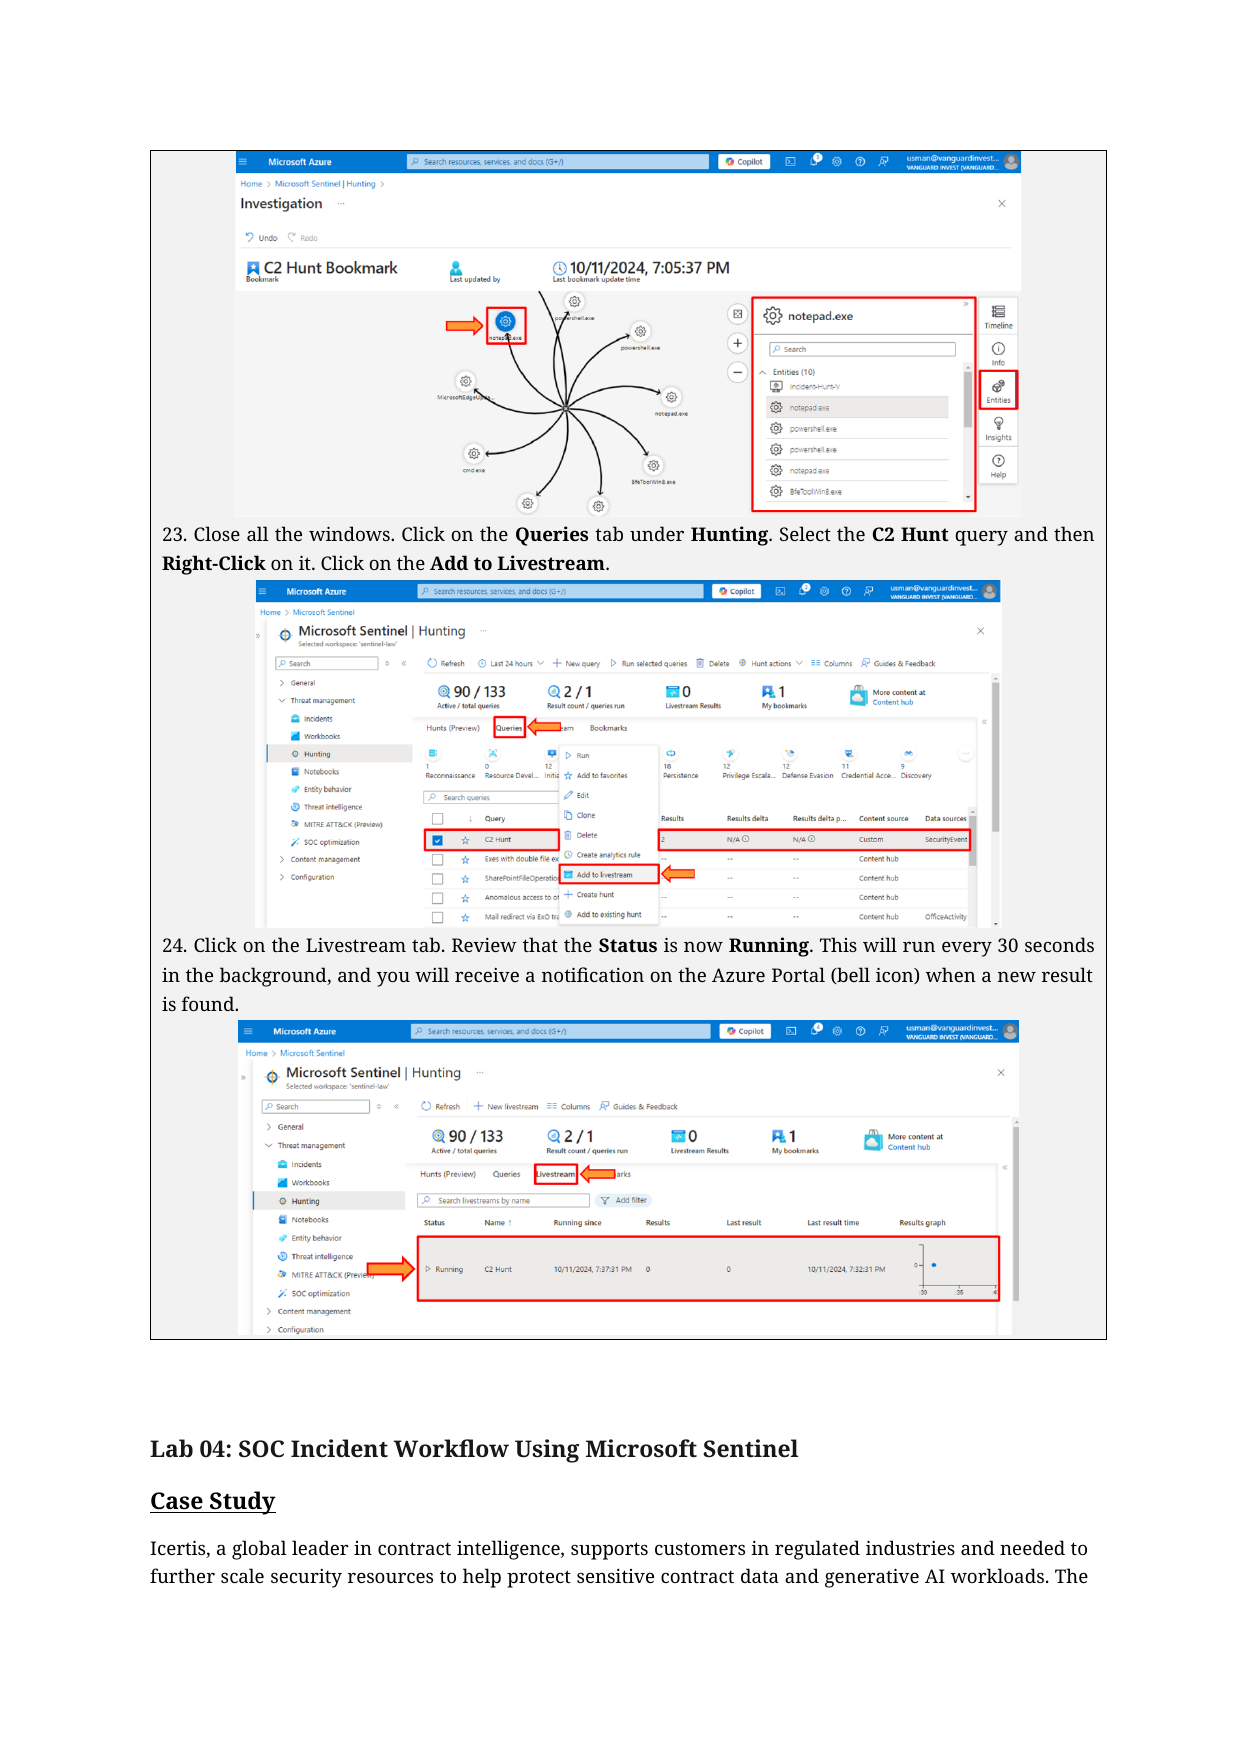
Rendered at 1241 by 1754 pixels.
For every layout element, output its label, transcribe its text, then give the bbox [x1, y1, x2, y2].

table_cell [151, 151, 1106, 1339]
picture [237, 1020, 1019, 1335]
picture [235, 151, 1022, 517]
text Lab 04: SOC Incident Workflow Using Microsoft Sentinel [150, 1433, 1090, 1464]
picture [255, 580, 1002, 928]
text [150, 1536, 1090, 1589]
text Case Study [150, 1485, 1090, 1516]
